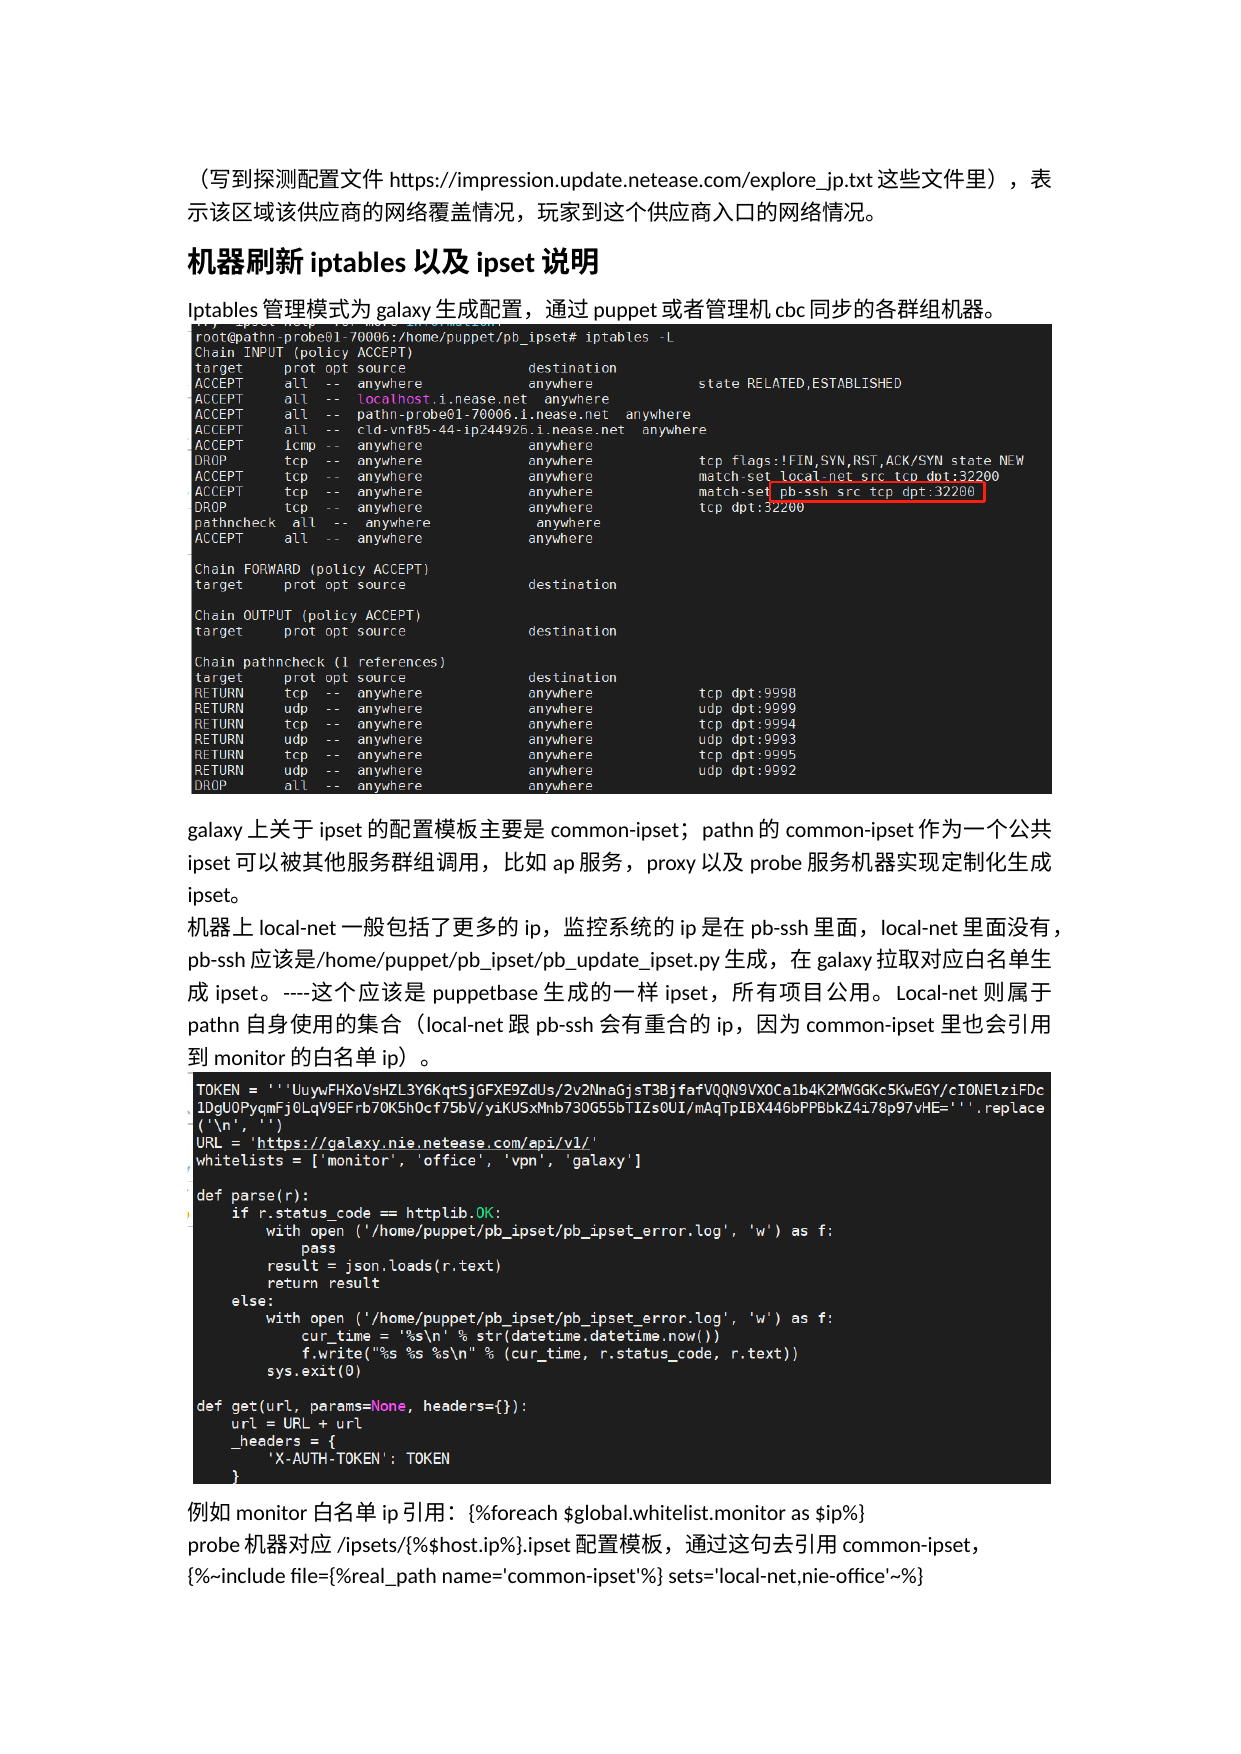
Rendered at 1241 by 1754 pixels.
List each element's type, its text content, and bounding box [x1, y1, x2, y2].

picture [187, 324, 1052, 794]
picture [187, 1072, 1052, 1484]
text galaxy上关于ipset的配置模板主要是common-ipset；pathn的common-ipset作为一个公共ipset可以被其他服务群组调用，比如ap服务，proxy以及probe服务机器实现定制化生成ipset。 [187, 812, 1053, 909]
text 例如monitor白名单ip引用：{%foreach $global.whitelist.monitor as $ip%} [187, 1494, 1053, 1527]
text （写到探测配置文件https://impression.update.netease.com/explore_jp.txt这些文件里），表示该区域该供应商的网络覆盖情况，玩家到这个供应商入口的网络情况。 [187, 162, 1053, 227]
text 机器上local-net一般包括了更多的ip，监控系统的ip是在pb-ssh里面，local-net里面没有，pb-ssh应该是/home/puppet/pb_ipset/pb_update_ipset.py生成，在galaxy拉取对应白名单生成ipset。----这个应该是puppetbase生成的一样ipset，所有项目公用。Local-net则属于pathn自身使用的集合（local-net跟pb-ssh会有重合的ip，因为common-ipset里也会引用到monitor的白名单ip）。 [187, 909, 1053, 1072]
text probe机器对应 /ipsets/{%$host.ip%}.ipset配置模板，通过这句去引用common-ipset， [187, 1527, 1053, 1559]
text 机器刷新iptables以及ipset说明 [187, 227, 1053, 292]
text Iptables管理模式为galaxy生成配置，通过puppet或者管理机cbc同步的各群组机器。 [187, 292, 1053, 324]
text {%~include file={%real_path name='common-ipset'%} sets='local-net,nie-office'~%} [187, 1559, 1053, 1592]
